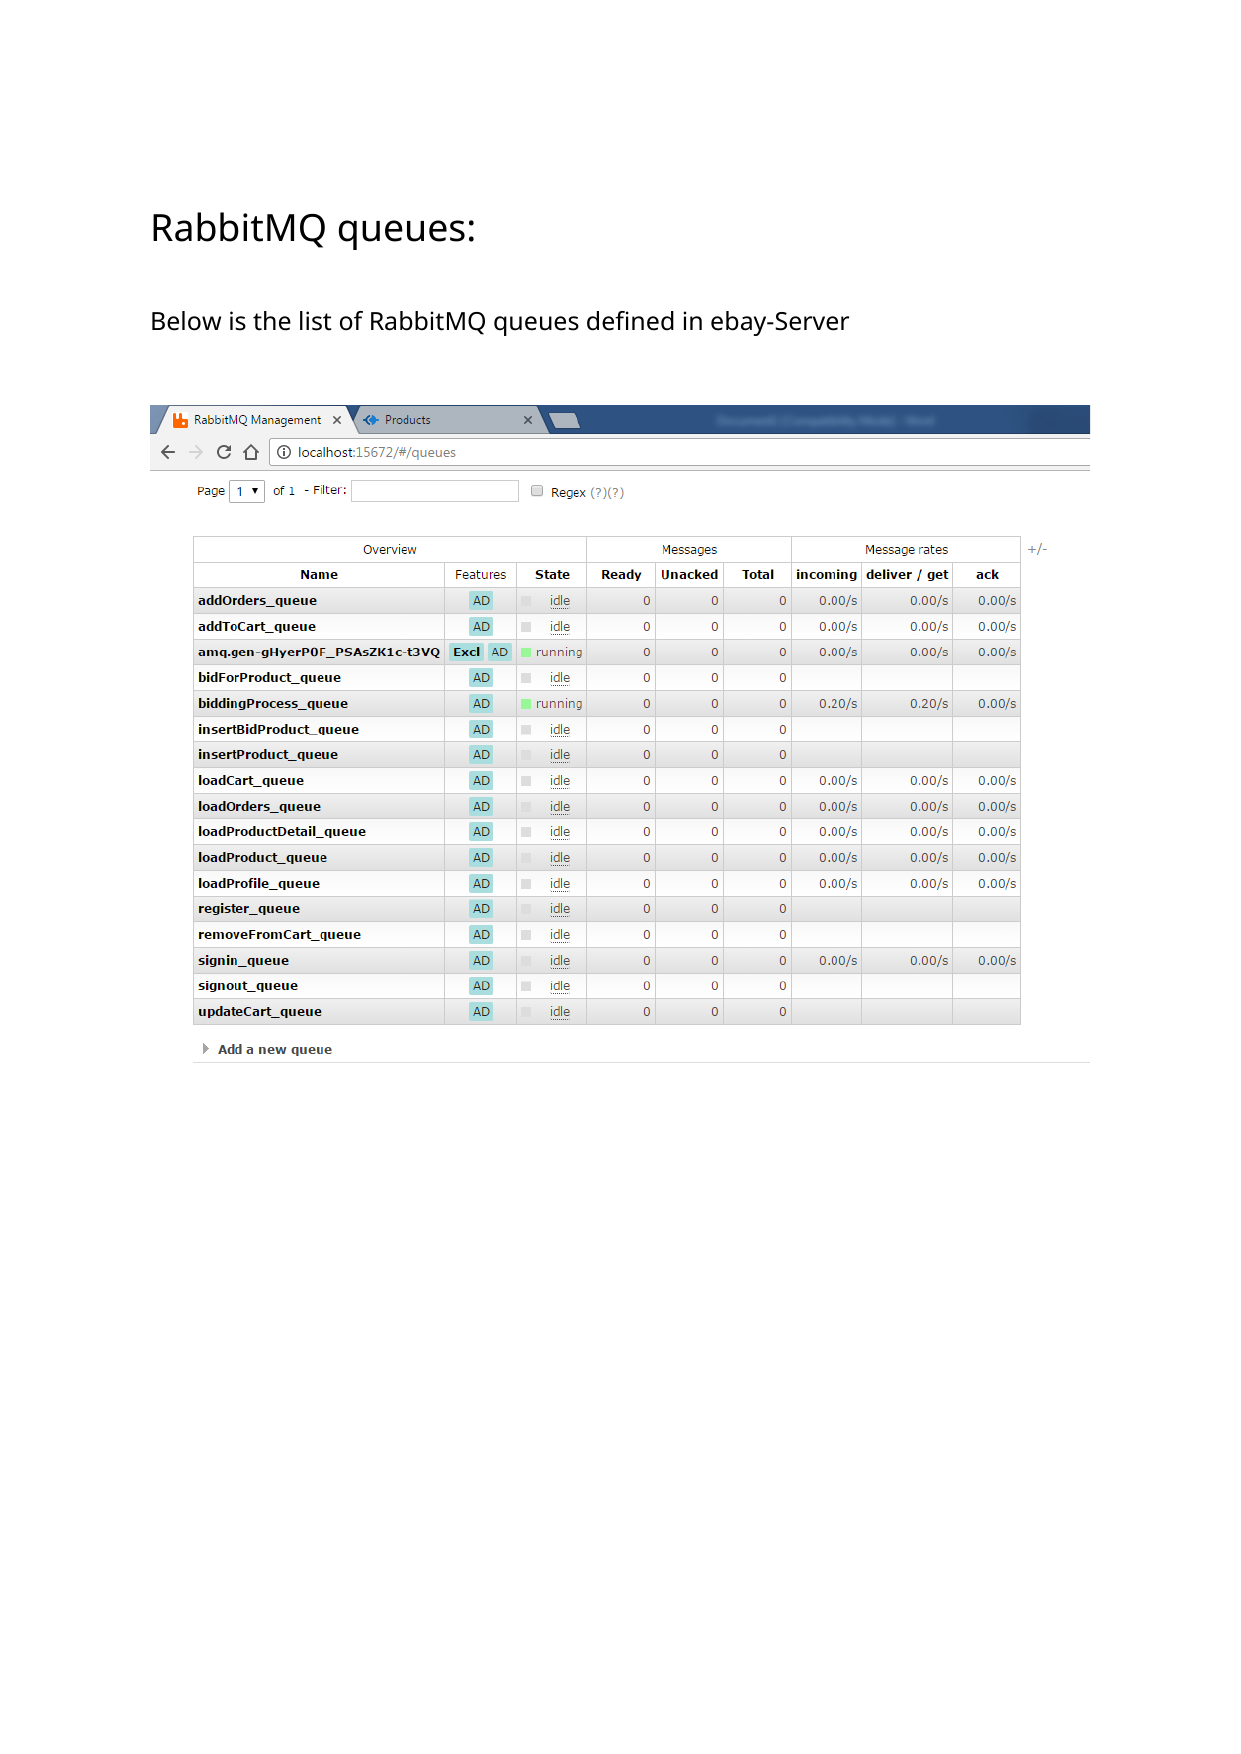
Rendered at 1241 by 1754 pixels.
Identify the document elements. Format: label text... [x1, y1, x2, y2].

text RabbitMQ queues: [150, 201, 1090, 252]
text Below is the list of RabbitMQ queues defined in ebay-Server [150, 303, 1090, 337]
picture [150, 405, 1091, 1064]
